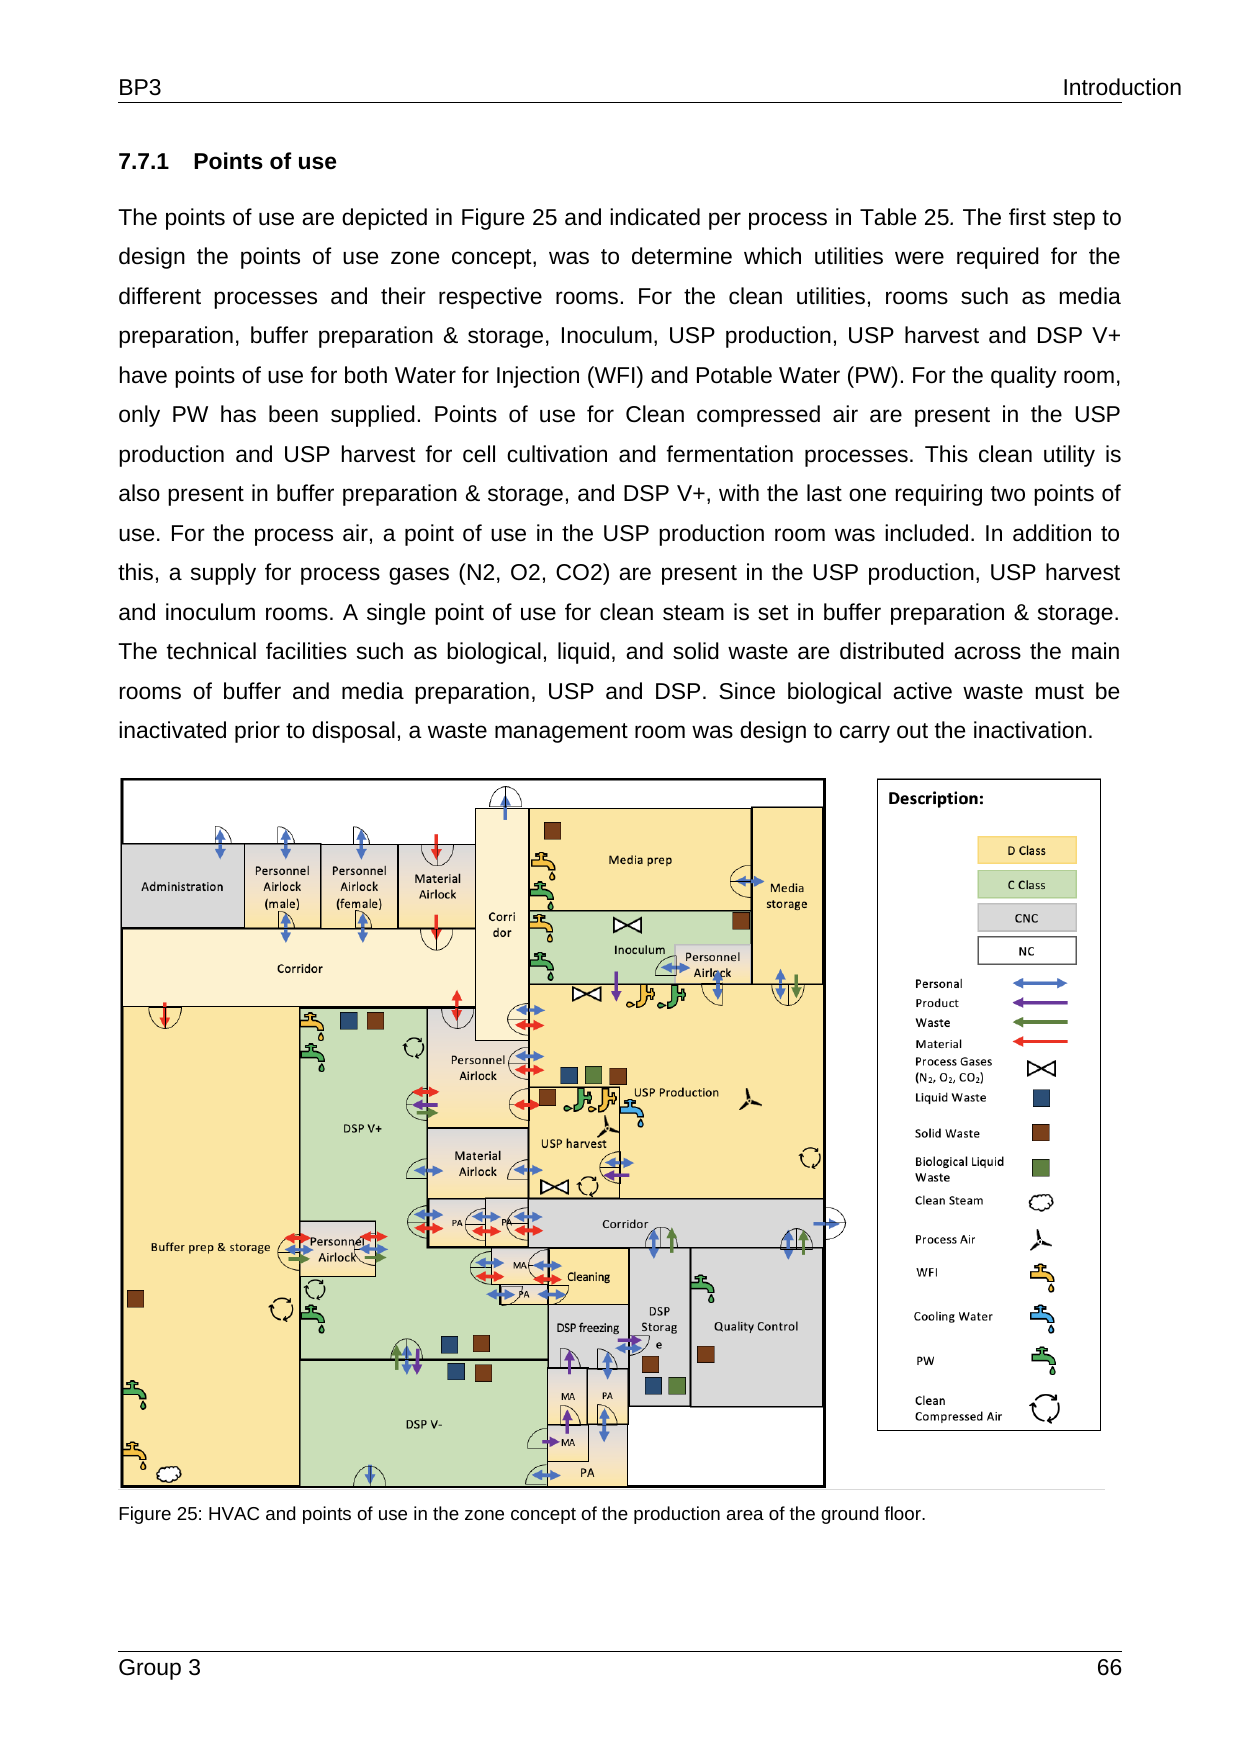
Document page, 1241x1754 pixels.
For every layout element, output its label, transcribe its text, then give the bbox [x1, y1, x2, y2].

subtitle Points of use [118, 148, 1122, 174]
picture [118, 773, 1105, 1490]
text The points of use are depicted in Figure 25 and indicated per process in Table 25. The first step to design the points of use zone concept, was to determine which utilities were required for the different processes and their respective rooms. For the clean utilities, rooms such as media preparation, buffer preparation & storage, Inoculum, USP production, USP harvest and DSP V+ have points of use for both Water for Injection (WFI) and Potable Water (PW). For the quality room, only PW has been supplied. Points of use for Clean compressed air are present in the USP production and USP harvest for cell cultivation and fermentation processes. This clean utility is also present in buffer preparation & storage, and DSP V+, with the last one requiring two points of use. For the process air, a point of use in the USP production room was included. In addition to this, a supply for process gases (N2, O2, CO2) are present in the USP production, USP harvest and inoculum rooms. A single point of use for clean steam is set in buffer preparation & storage. The technical facilities such as biological, liquid, and solid waste are distributed across the main rooms of buffer and media preparation, USP and DSP. Since biological active waste must be inactivated prior to disposal, a waste management room was design to carry out the inactivation. [118, 204, 1122, 743]
text Figure 25: HVAC and points of use in the zone concept of the production area of the ground floor. [118, 1503, 1122, 1524]
